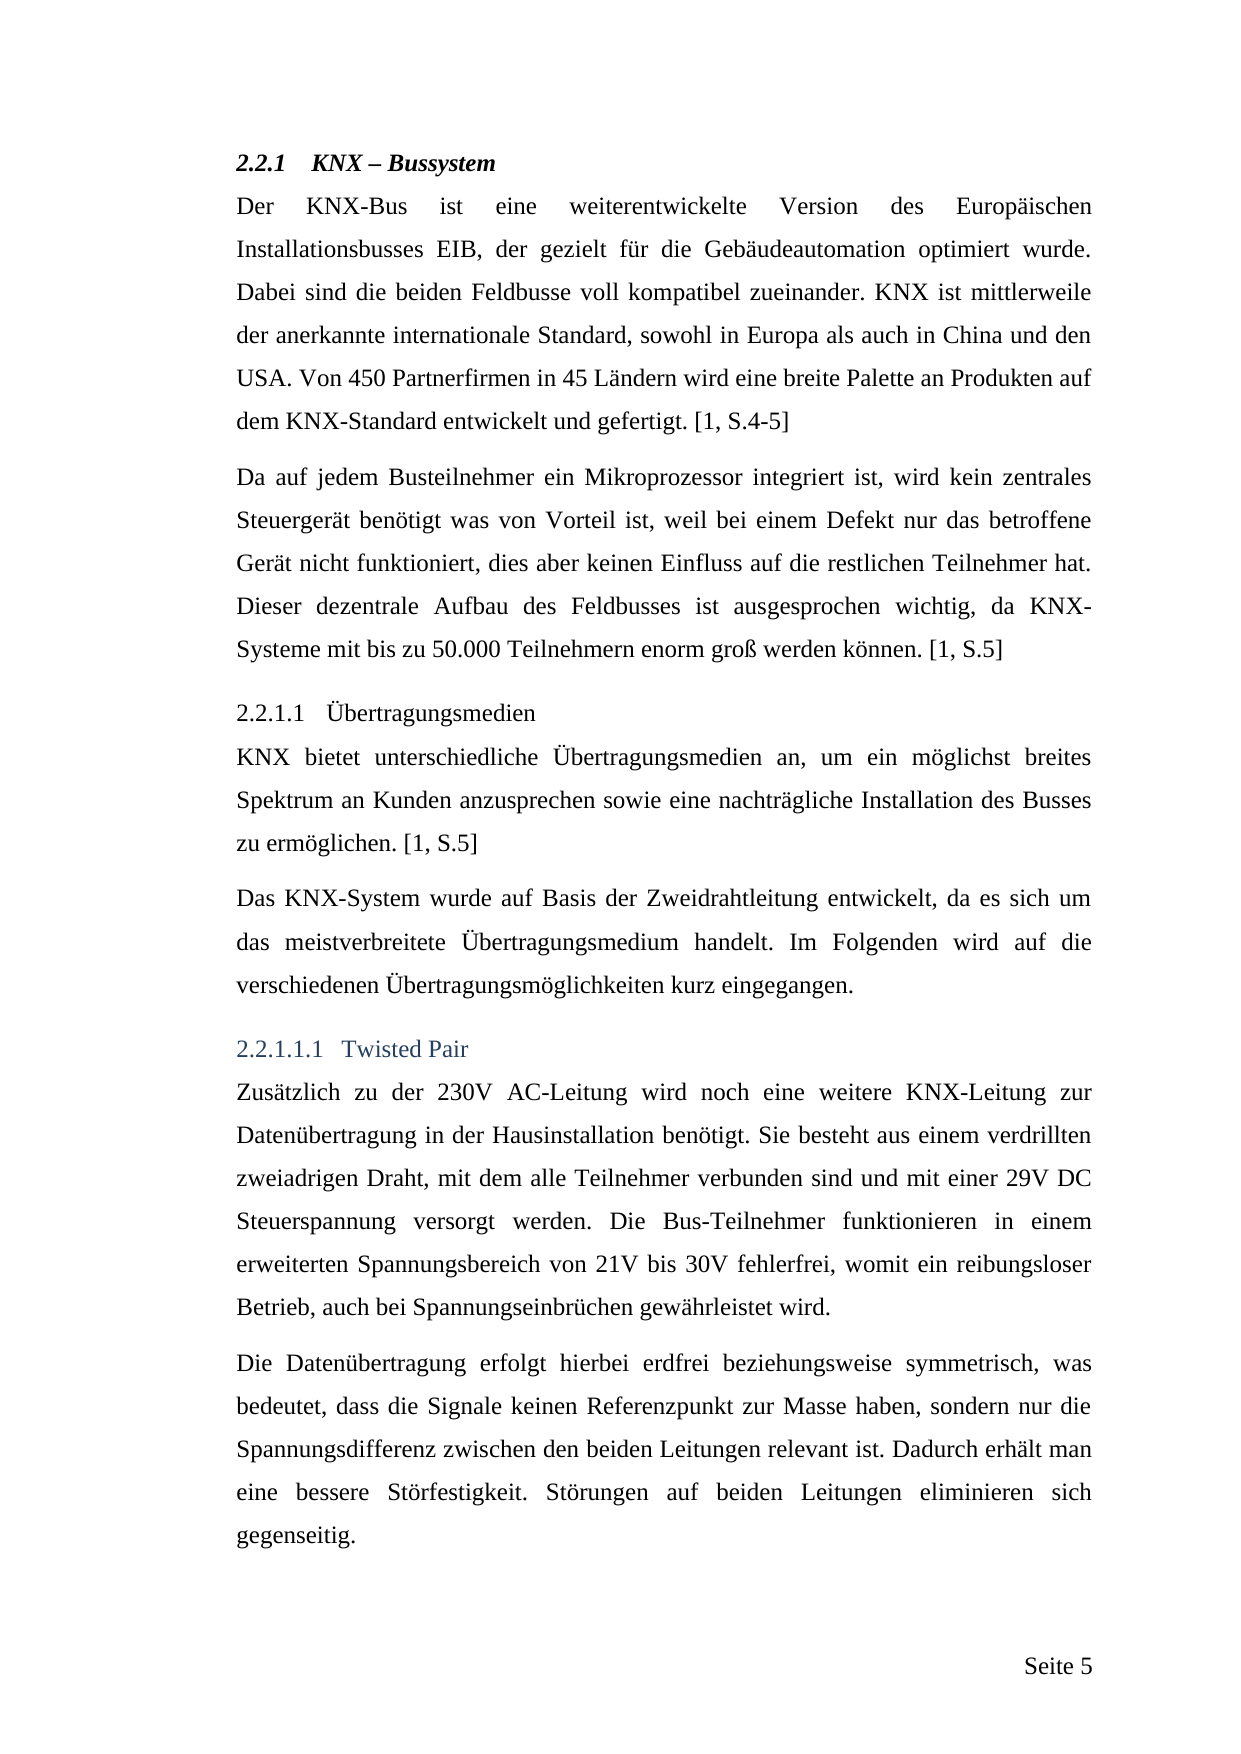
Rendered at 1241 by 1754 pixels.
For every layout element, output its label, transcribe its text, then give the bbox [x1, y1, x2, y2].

subtitle Twisted Pair [236, 1034, 1092, 1062]
text Der KNX-Bus ist eine weiterentwickelte Version des Europäischen Installationsbusses EIB, der gezielt für die Gebäudeautomation optimiert wurde. Dabei sind die beiden Feldbusse voll kompatibel zueinander. KNX ist mittlerweile der anerkannte internationale Standard, sowohl in Europa als auch in China und den USA. Von 450 Partnerfirmen in 45 Ländern wird eine breite Palette an Produkten auf dem KNX-Standard entwickelt und gefertigt. [1, S.4-5] [236, 191, 1092, 435]
text Da auf jedem Busteilnehmer ein Mikroprozessor integriert ist, wird kein zentrales Steuergerät benötigt was von Vorteil ist, weil bei einem Defekt nur das betroffene Gerät nicht funktioniert, dies aber keinen Einfluss auf die restlichen Teilnehmer hat. Dieser dezentrale Aufbau des Feldbusses ist ausgesprochen wichtig, da KNX-Systeme mit bis zu 50.000 Teilnehmern enorm groß werden können. [1, S.5] [236, 462, 1092, 663]
text KNX bietet unterschiedliche Übertragungsmedien an, um ein möglichst breites Spektrum an Kunden anzusprechen sowie eine nachträgliche Installation des Busses zu ermöglichen. [1, S.5] [236, 742, 1092, 857]
text Zusätzlich zu der 230V AC-Leitung wird noch eine weitere KNX-Leitung zur Datenübertragung in der Hausinstallation benötigt. Sie besteht aus einem verdrillten zweiadrigen Draht, mit dem alle Teilnehmer verbunden sind und mit einer 29V DC Steuerspannung versorgt werden. Die Bus-Teilnehmer funktionieren in einem erweiterten Spannungsbereich von 21V bis 30V fehlerfrei, womit ein reibungsloser Betrieb, auch bei Spannungseinbrüchen gewährleistet wird. [236, 1077, 1092, 1321]
subtitle Übertragungsmedien [236, 698, 1092, 727]
text Die Datenübertragung erfolgt hierbei erdfrei beziehungsweise symmetrisch, was bedeutet, dass die Signale keinen Referenzpunkt zur Masse haben, sondern nur die Spannungsdifferenz zwischen den beiden Leitungen relevant ist. Dadurch erhält man eine bessere Störfestigkeit. Störungen auf beiden Leitungen eliminieren sich gegenseitig. [236, 1348, 1092, 1549]
text Das KNX-System wurde auf Basis der Zweidrahtleitung entwickelt, da es sich um das meistverbreitete Übertragungsmedium handelt. Im Folgenden wird auf die verschiedenen Übertragungsmöglichkeiten kurz eingegangen. [236, 883, 1092, 998]
subtitle KNX – Bussystem [236, 148, 1092, 176]
